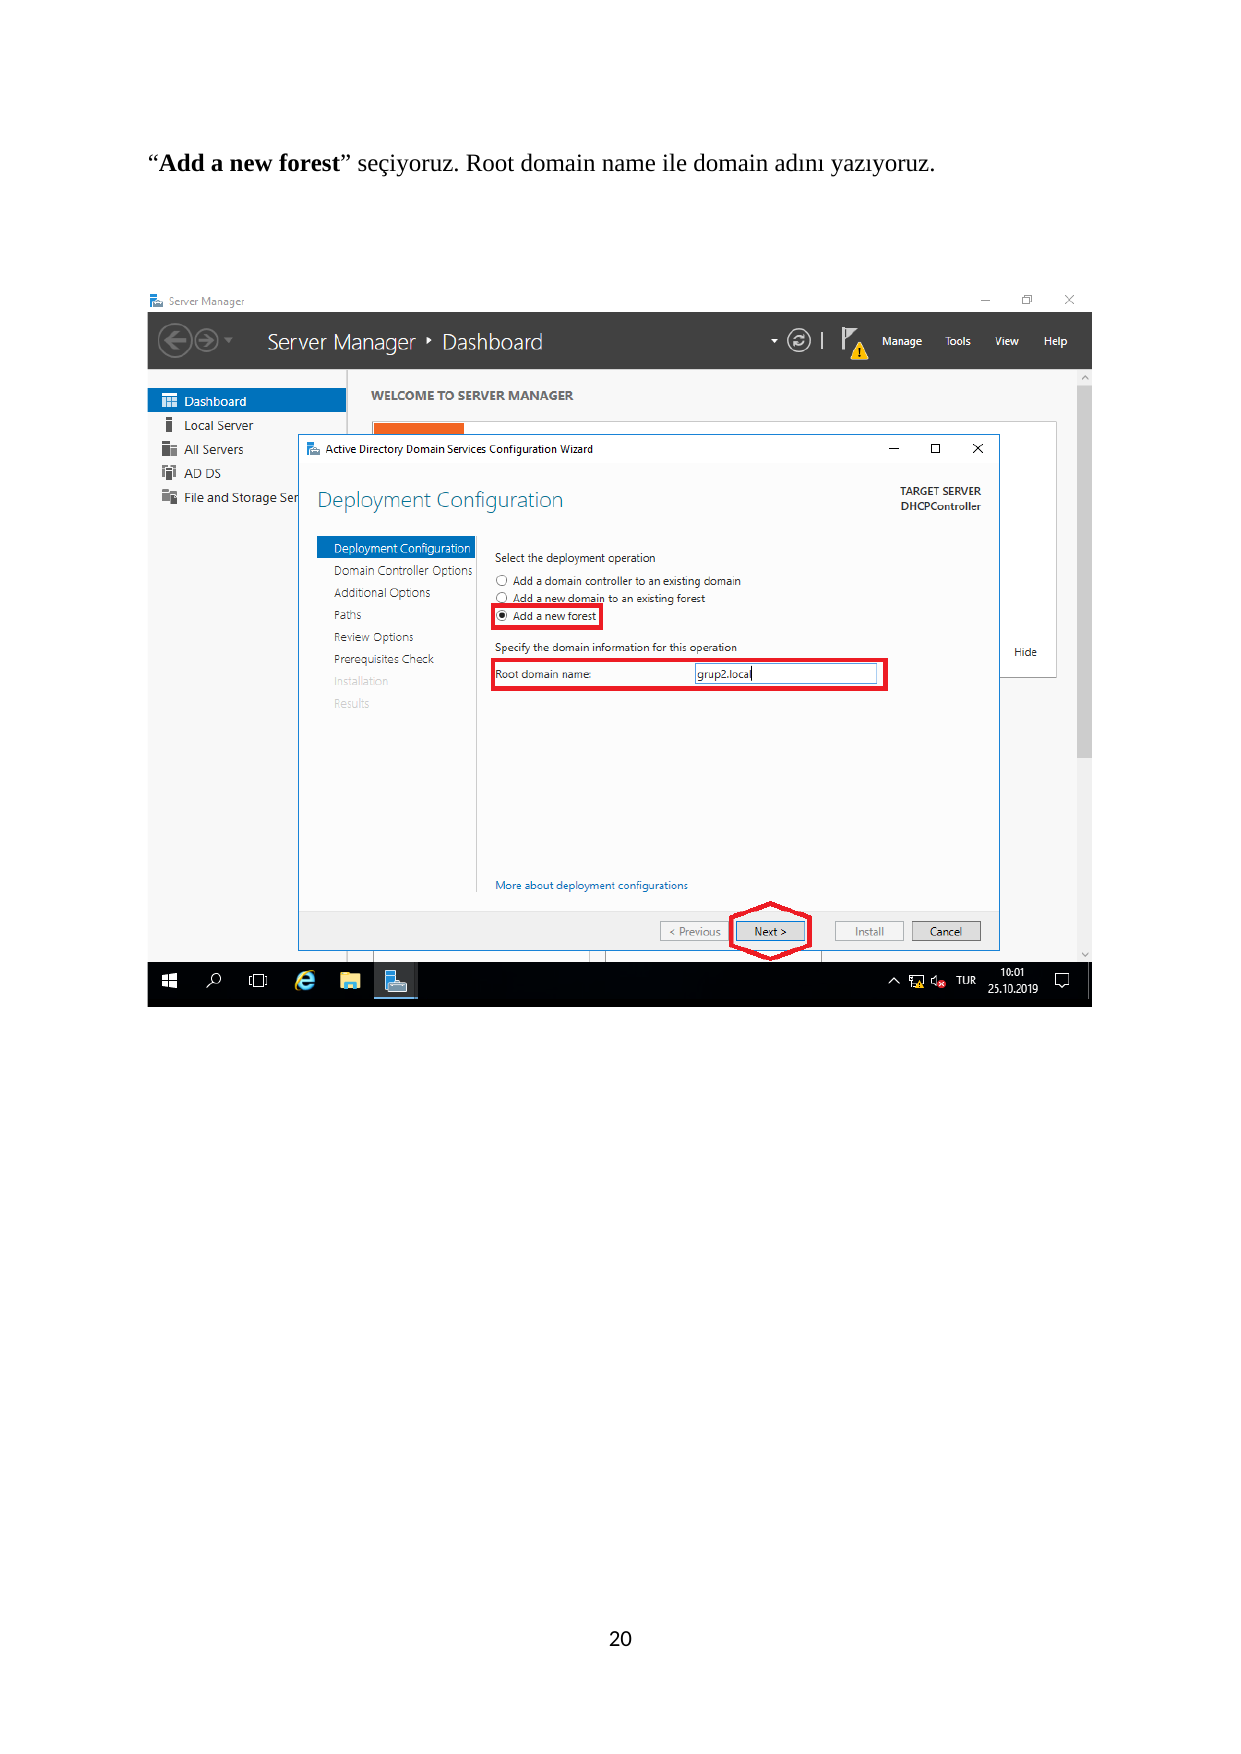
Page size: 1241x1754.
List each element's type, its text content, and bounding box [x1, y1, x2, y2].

picture [147, 290, 1092, 1007]
text “Add a new forest” seçiyoruz. Root domain name ile domain adını yazıyoruz. [148, 148, 1093, 176]
